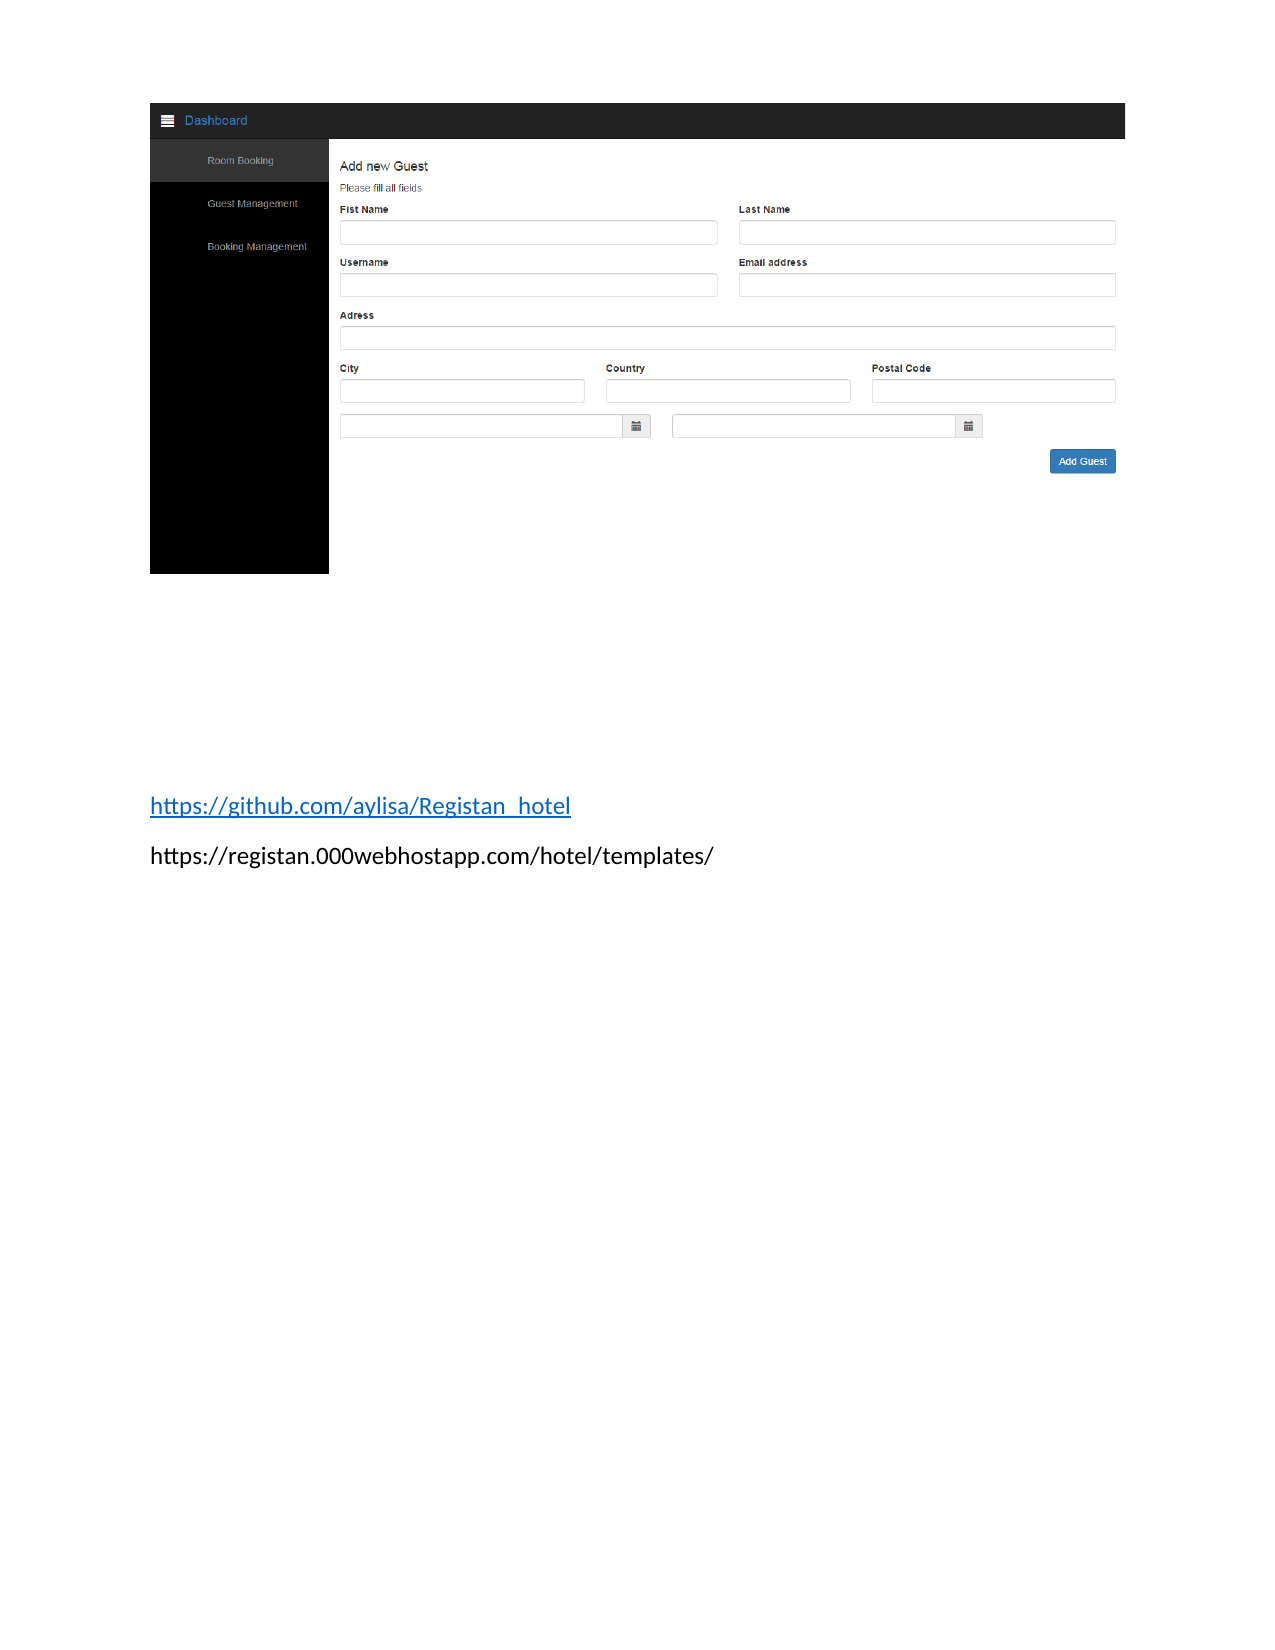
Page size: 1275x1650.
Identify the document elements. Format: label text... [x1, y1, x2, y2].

picture [150, 103, 1125, 574]
text https://registan.000webhostapp.com/hotel/templates/ [150, 840, 1125, 870]
text https://github.com/aylisa/Registan_hotel [150, 790, 1125, 821]
